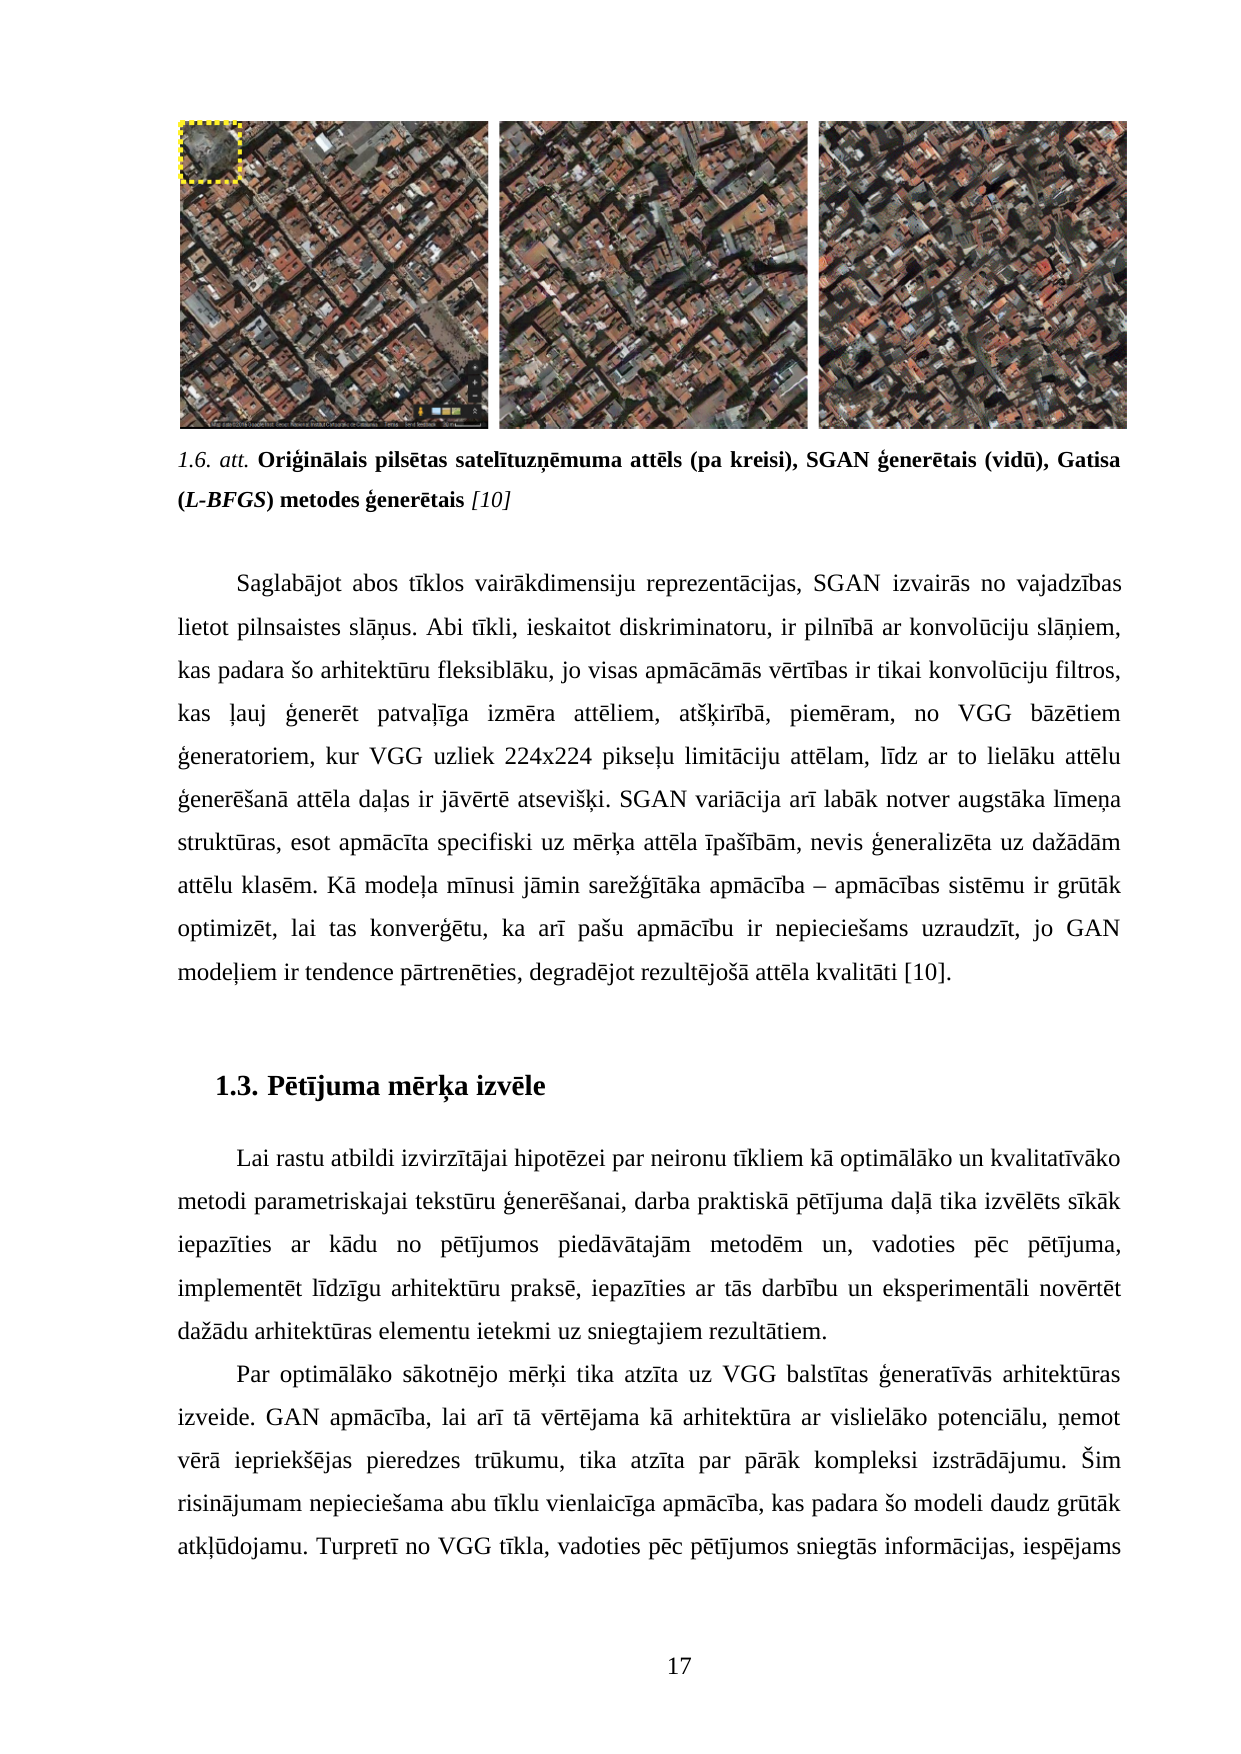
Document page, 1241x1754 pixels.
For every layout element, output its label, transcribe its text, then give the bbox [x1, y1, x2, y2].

picture [177, 118, 1131, 432]
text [177, 1359, 1122, 1560]
text 1.6. att. Oriģinālais pilsētas satelītuzņēmuma attēls (pa kreisi), SGAN ģenerētais (vidū), Gatisa (L-BFGS) metodes ģenerētais [177, 446, 1122, 512]
subtitle Pētījuma mērķa izvēle [215, 1068, 1122, 1101]
text Lai rastu atbildi izvirzītājai hipotēzei par neironu tīkliem kā optimālāko un kvalitatīvāko metodi parametriskajai tekstūru ģenerēšanai, darba praktiskā pētījuma daļā tika izvēlēts sīkāk iepazīties ar kādu no pētījumos piedāvātajām metodēm un, vadoties pēc pētījuma, implementēt līdzīgu arhitektūru praksē, iepazīties ar tās darbību un eksperimentāli novērtēt dažādu arhitektūras elementu ietekmi uz sniegtajiem rezultātiem. [177, 1143, 1122, 1344]
text Saglabājot abos tīklos vairākdimensiju reprezentācijas, SGAN izvairās no vajadzības lietot pilnsaistes slāņus. Abi tīkli, ieskaitot diskriminatoru, ir pilnībā ar konvolūciju slāņiem, kas padara šo arhitektūru fleksiblāku, jo visas apmācāmās vērtības ir tikai konvolūciju filtros, kas ļauj ģenerēt patvaļīga izmēra attēliem, atšķirībā, piemēram, no VGG bāzētiem ģeneratoriem, kur VGG uzliek 224x224 pikseļu limitāciju attēlam, līdz ar to lielāku attēlu ģenerēšanā attēla daļas ir jāvērtē atsevišķi. SGAN variācija arī labāk notver augstāka līmeņa struktūras, esot apmācīta specifiski uz mērķa attēla īpašībām, nevis ģeneralizēta uz dažādām attēlu klasēm. Kā modeļa mīnusi jāmin sarežģītāka apmācība – apmācības sistēmu ir grūtāk optimizēt, lai tas konverģētu, ka arī pašu apmācību ir nepieciešams uzraudzīt, jo GAN modeļiem ir tendence pārtrenēties, degradējot rezultējošā attēla kvalitāti . [177, 568, 1122, 985]
